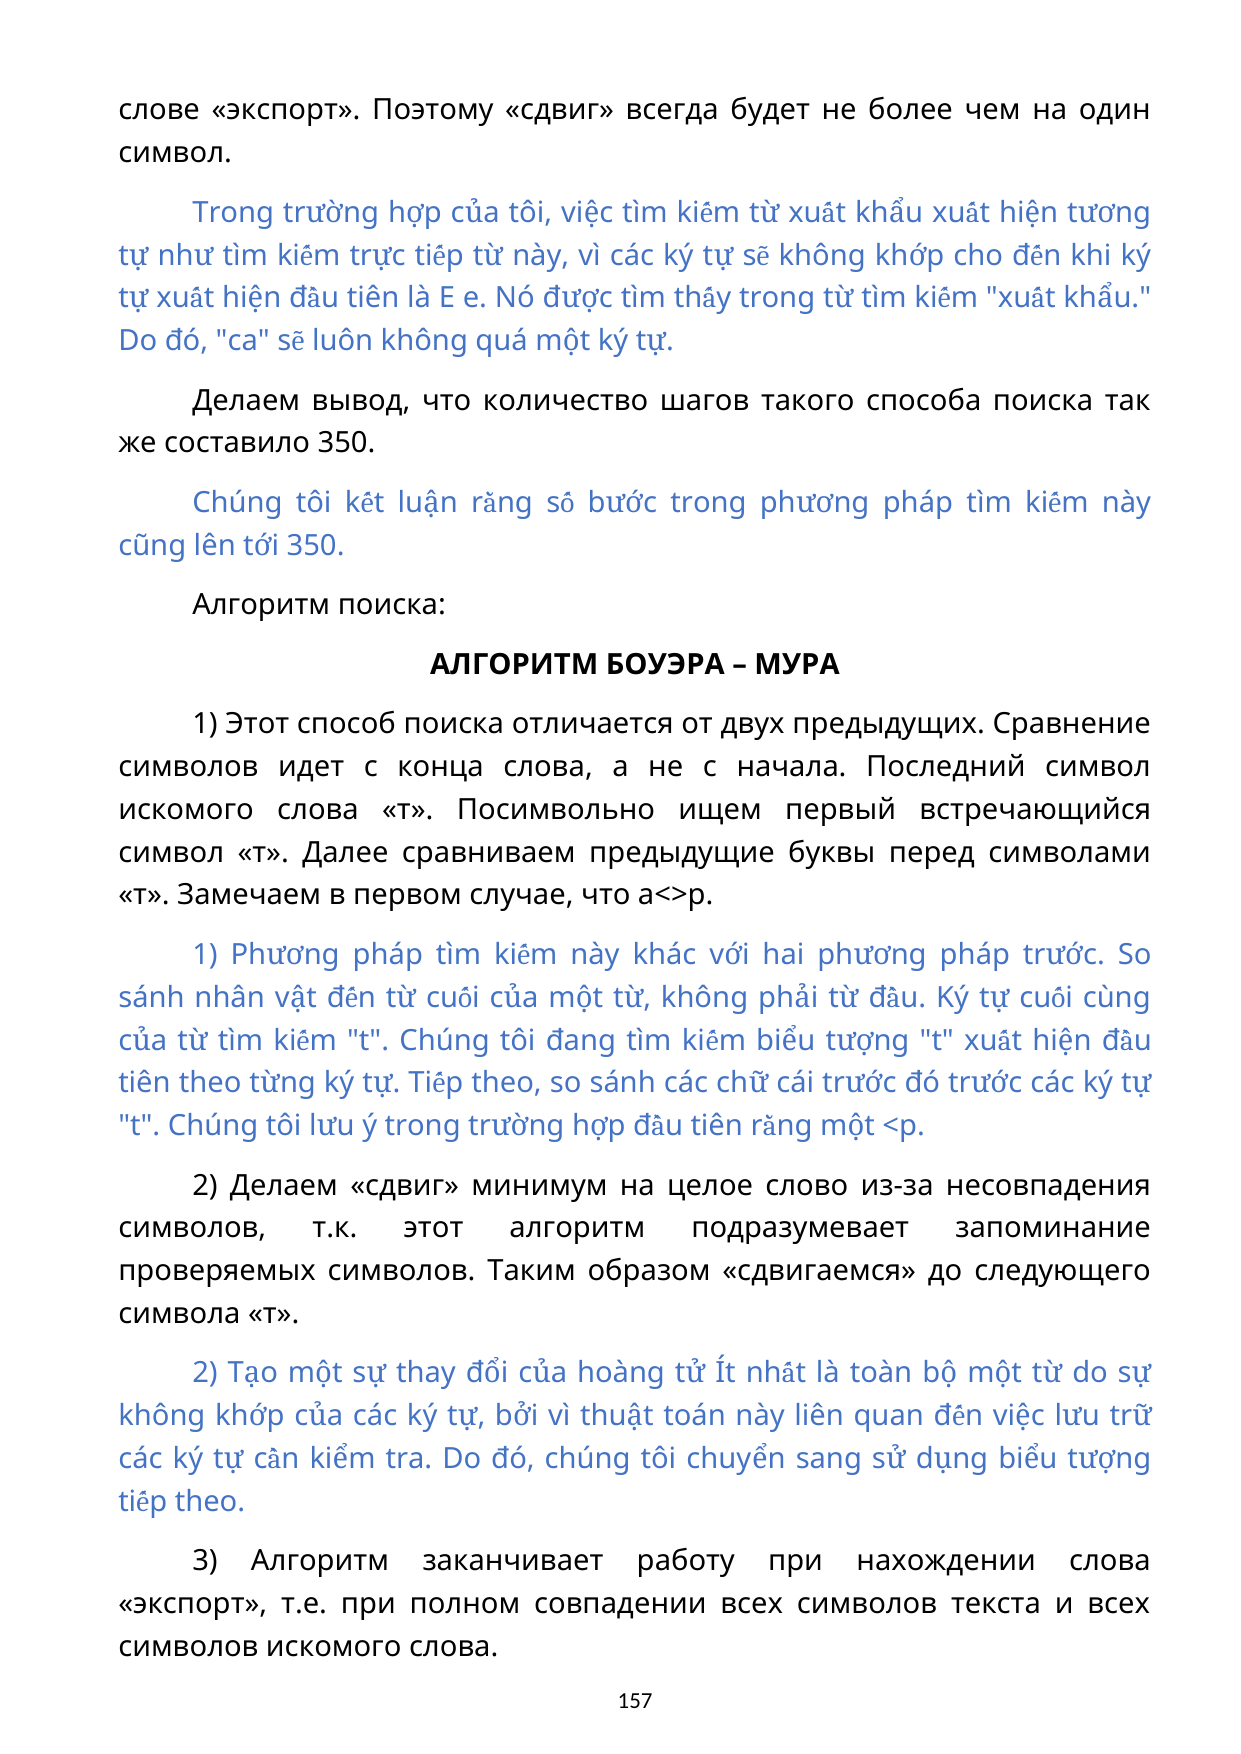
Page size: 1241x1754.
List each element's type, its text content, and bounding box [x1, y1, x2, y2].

text Алгоритм поиска: [118, 583, 1152, 623]
text Trong trường hợp của tôi, việc tìm kiếm từ xuất khẩu xuất hiện tương tự như tìm kiếm trực tiếp từ này, vì các ký tự sẽ không khớp cho đến khi ký tự xuất hiện đầu tiên là E e. Nó được tìm thấy trong từ tìm kiếm "xuất khẩu." Do đó, "ca" sẽ luôn không quá một ký tự. [118, 191, 1152, 359]
text 2) Tạo một sự thay đổi của hoàng tử Ít nhất là toàn bộ một từ do sự không khớp của các ký tự, bởi vì thuật toán này liên quan đến việc lưu trữ các ký tự cần kiểm tra. Do đó, chúng tôi chuyển sang sử dụng biểu tượng tiếp theo. [118, 1352, 1152, 1520]
text 1) Этот способ поиска отличается от двух предыдущих. Сравнение символов идет с конца слова, а не с начала. Последний символ искомого слова «т». Посимвольно ищем первый встречающийся символ «т». Далее сравниваем предыдущие буквы перед символами «т». Замечаем в первом случае, что а<>р. [118, 702, 1152, 913]
text 1) Phương pháp tìm kiếm này khác với hai phương pháp trước. So sánh nhân vật đến từ cuối của một từ, không phải từ đầu. Ký tự cuối cùng của từ tìm kiếm "t". Chúng tôi đang tìm kiếm biểu tượng "t" xuất hiện đầu tiên theo từng ký tự. Tiếp theo, so sánh các chữ cái trước đó trước các ký tự "t". Chúng tôi lưu ý trong trường hợp đầu tiên rằng một <p. [118, 933, 1152, 1144]
text Chúng tôi kết luận rằng số bước trong phương pháp tìm kiếm này cũng lên tới 350. [118, 481, 1152, 564]
subtitle АЛГОРИТМ БОУЭРА – МУРА [118, 643, 1152, 683]
text 2) Делаем «сдвиг» минимум на целое слово из-за несовпадения символов, т.к. этот алгоритм подразумевает запоминание проверяемых символов. Таким образом «сдвигаемся» до следующего символа «т». [118, 1164, 1152, 1332]
text 3) Алгоритм заканчивает работу при нахождении слова «экспорт», т.е. при полном совпадении всех символов текста и всех символов искомого слова. [118, 1540, 1152, 1665]
text Делаем вывод, что количество шагов такого способа поиска так же составило 350. [118, 379, 1152, 461]
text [118, 89, 1152, 171]
